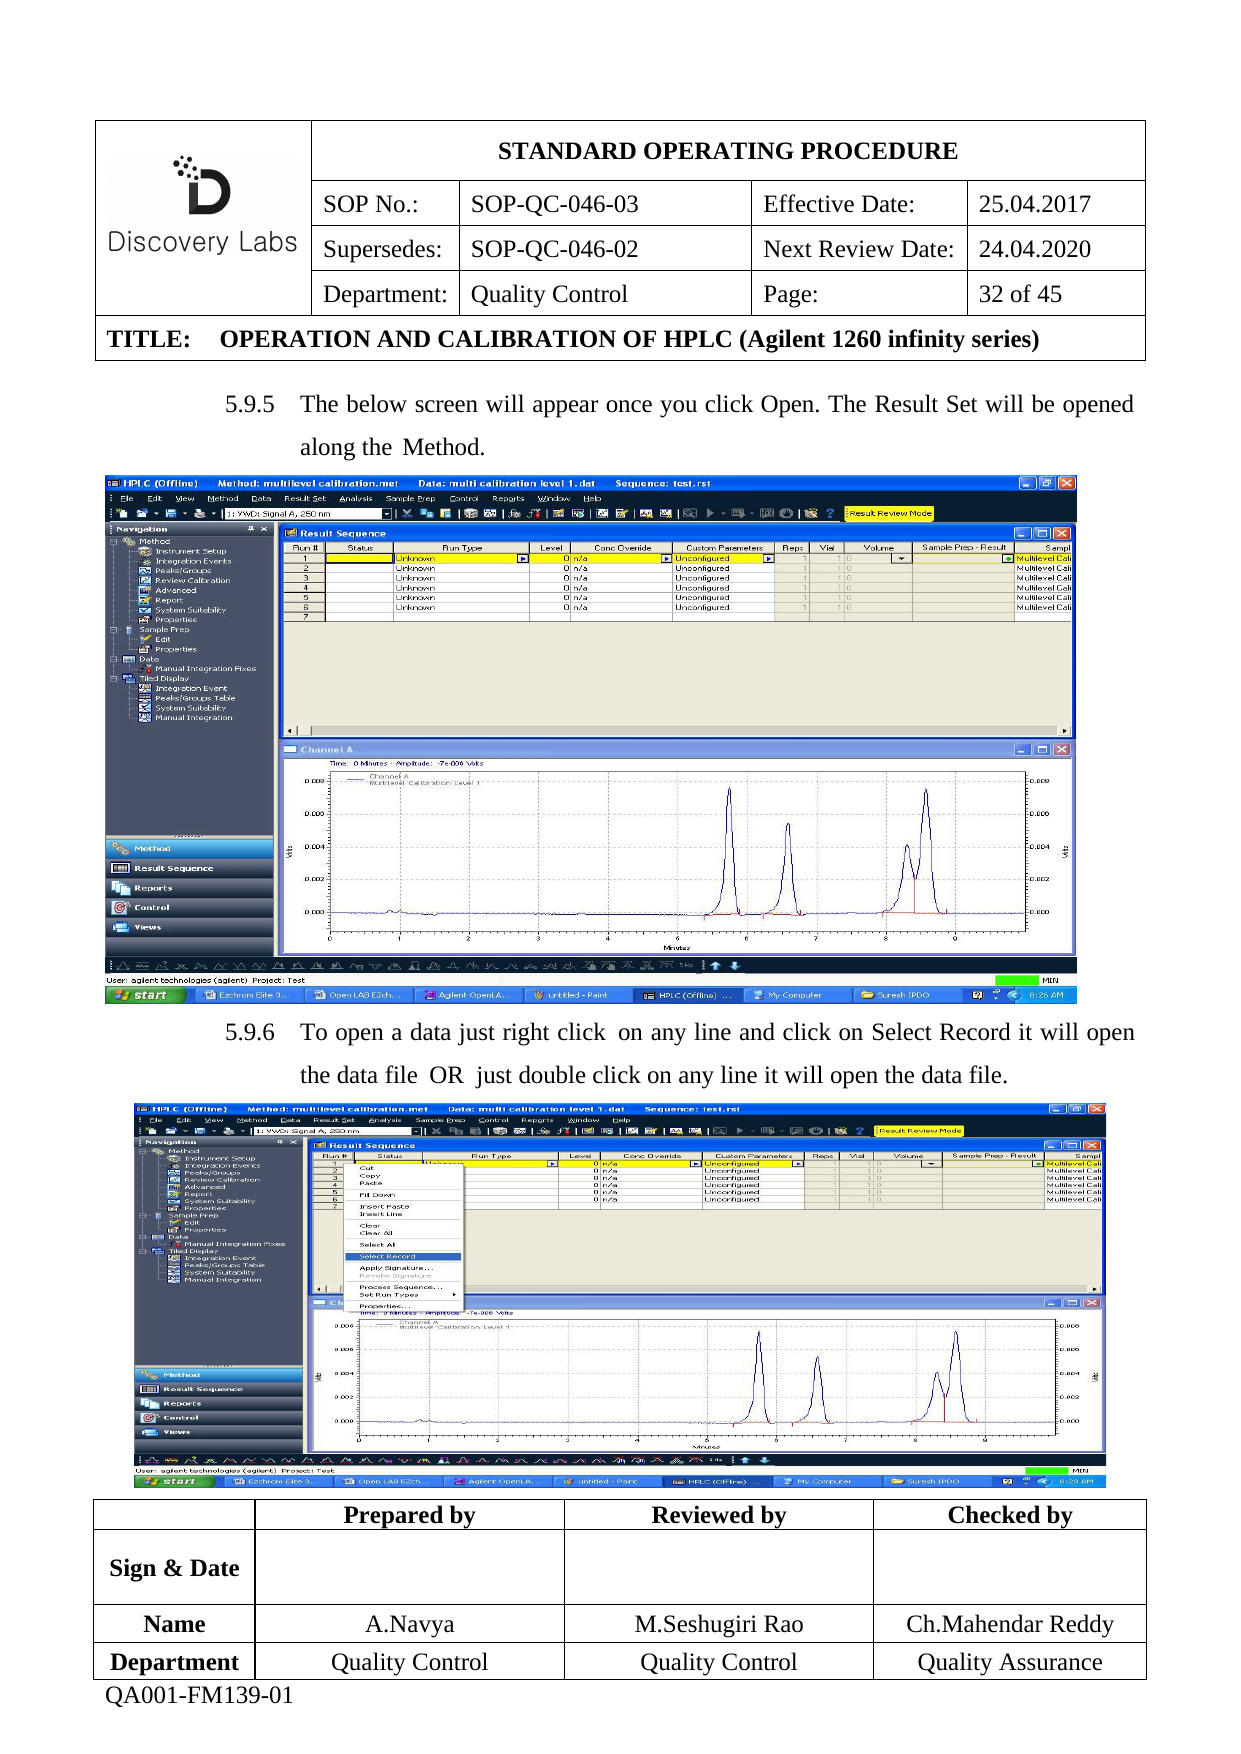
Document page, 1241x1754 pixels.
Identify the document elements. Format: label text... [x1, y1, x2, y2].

list To open a data just right click on any line and click on Select Record it will open the data file OR just double click on any line it will open the data file. [225, 1017, 1135, 1089]
picture [134, 1103, 1107, 1488]
picture [105, 475, 1077, 1004]
list The below screen will appear once you click Open. The Result Set will be opened along the Method. [225, 389, 1135, 461]
